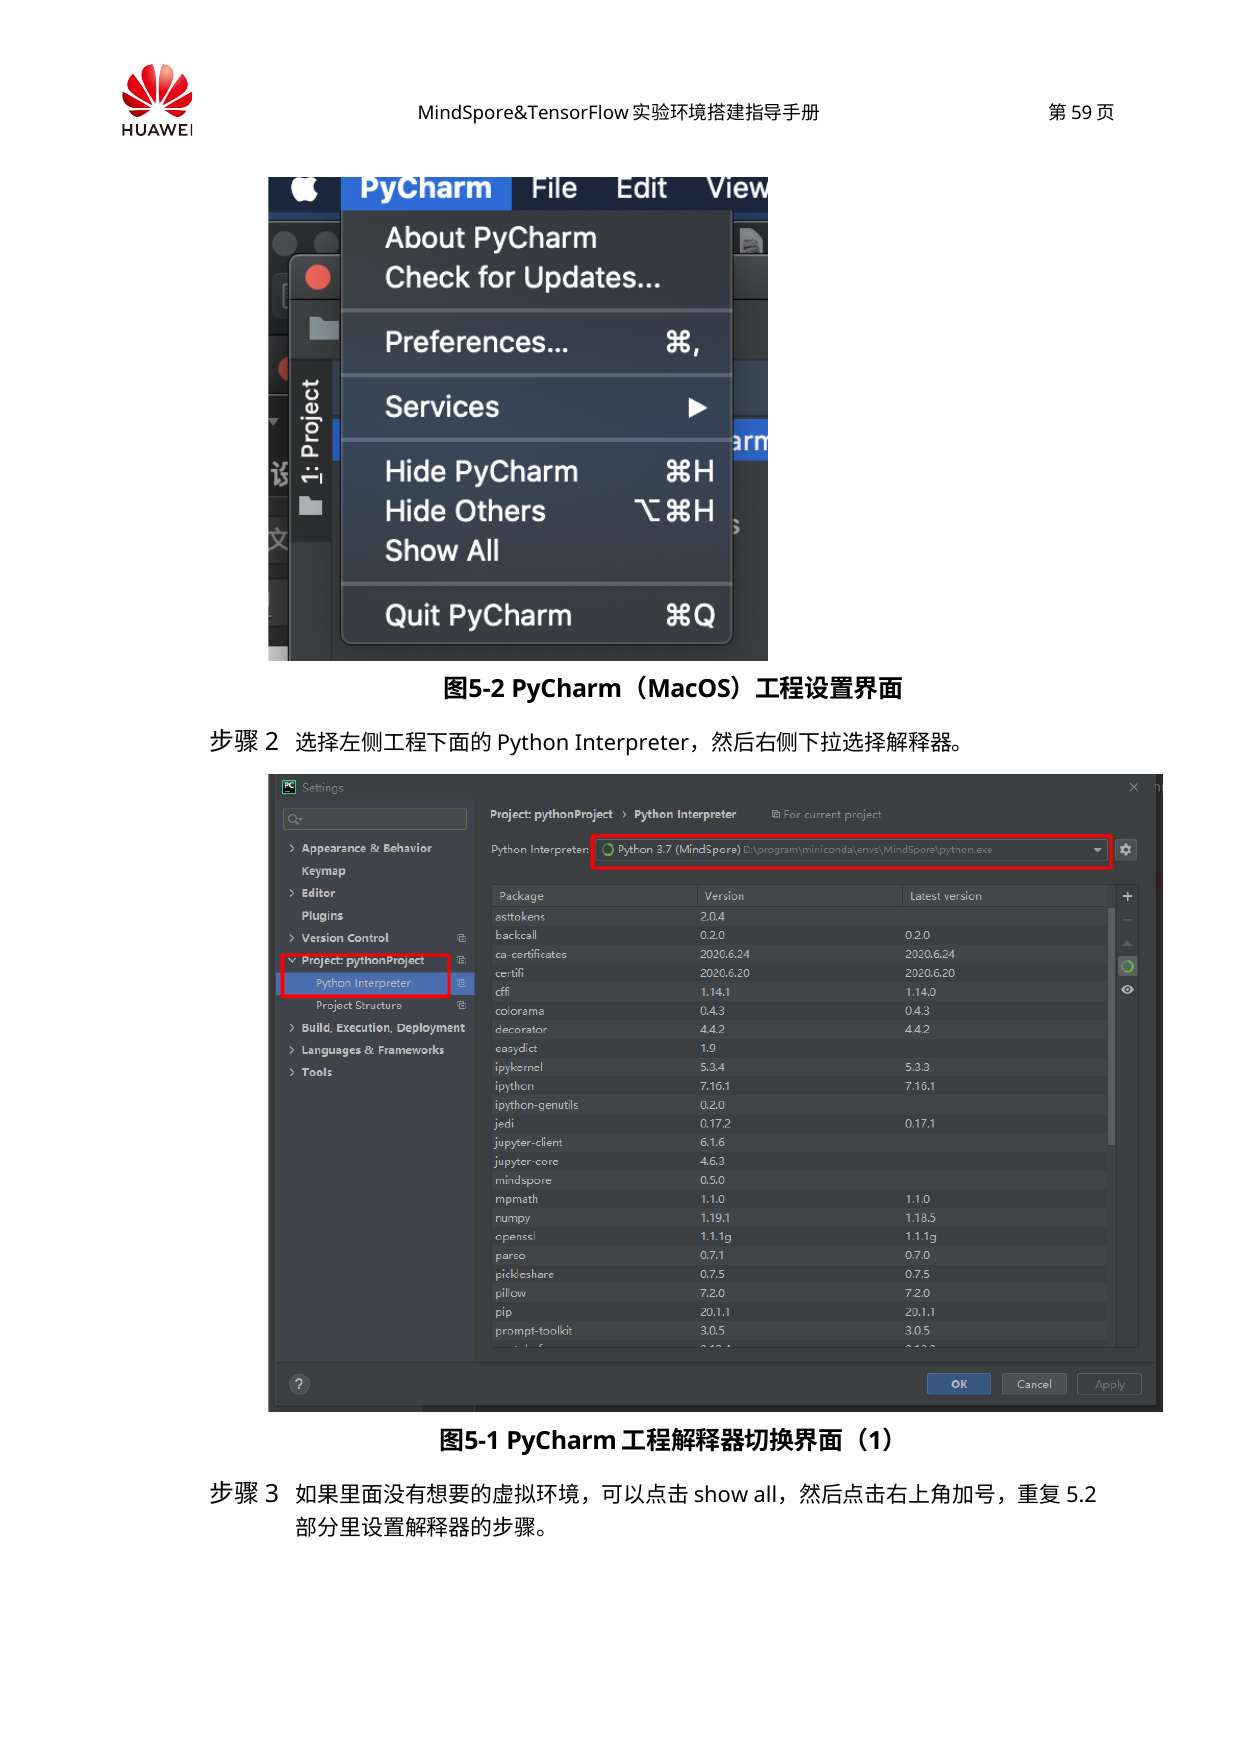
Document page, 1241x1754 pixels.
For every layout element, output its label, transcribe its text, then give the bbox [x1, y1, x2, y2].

text PyCharm（MacOS）工程设置界面 [224, 669, 1122, 705]
picture [122, 64, 193, 136]
picture [268, 177, 768, 661]
picture [268, 774, 1163, 1412]
text 选择左侧工程下面的Python Interpreter，然后右侧下拉选择解释器。 [279, 722, 1122, 758]
text 如果里面没有想要的虚拟环境，可以点击show all，然后点击右上角加号，重复5.2部分里设置解释器的步骤。 [279, 1473, 1122, 1541]
text PyCharm工程解释器切换界面（1） [224, 1420, 1122, 1457]
